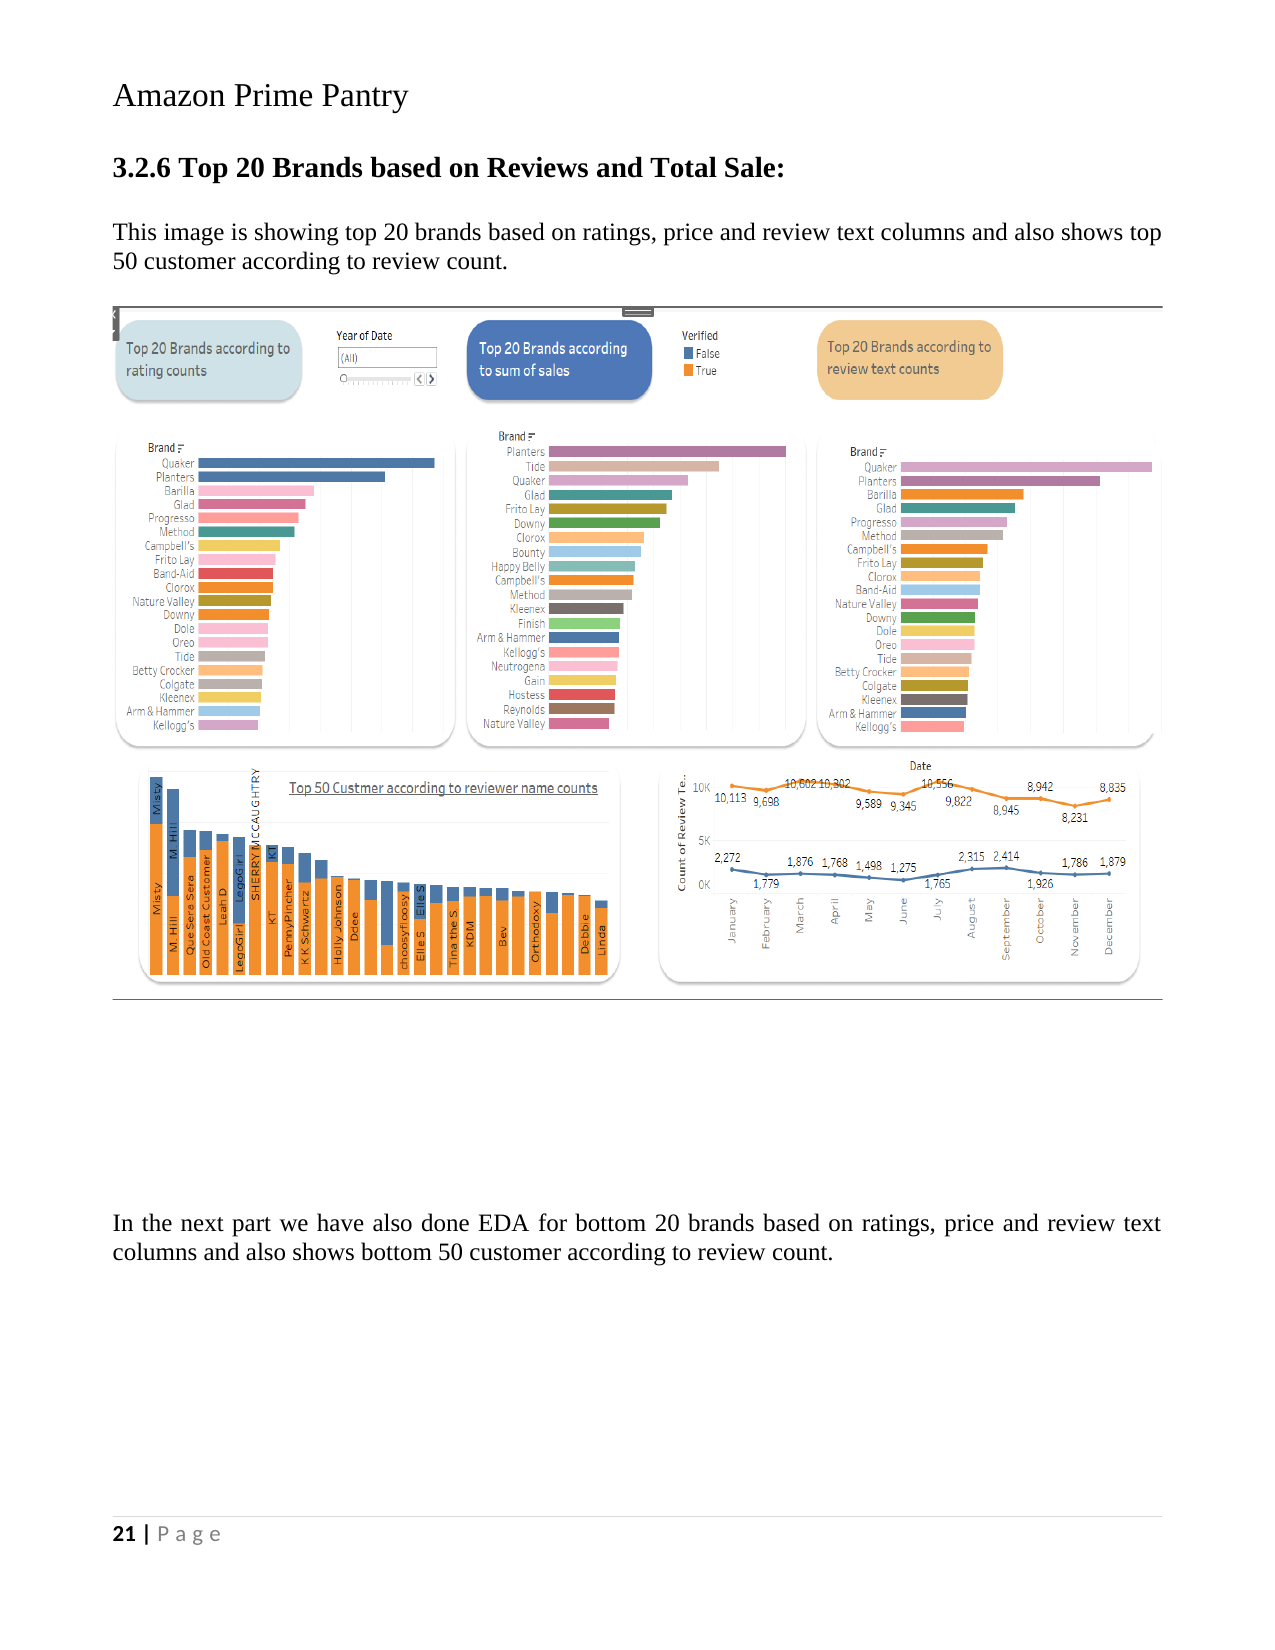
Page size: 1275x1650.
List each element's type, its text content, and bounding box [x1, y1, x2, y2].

text 3.2.6 Top 20 Brands based on Reviews and Total Sale: [112, 150, 1162, 183]
text In the next part we have also done EDA for bottom 20 brands based on ratings, price and review text columns and also shows bottom 50 customer according to review count. [112, 1208, 1162, 1265]
picture [112, 305, 1163, 1000]
text This image is showing top 20 brands based on ratings, price and review text columns and also shows top 50 customer according to review count. [112, 217, 1162, 274]
